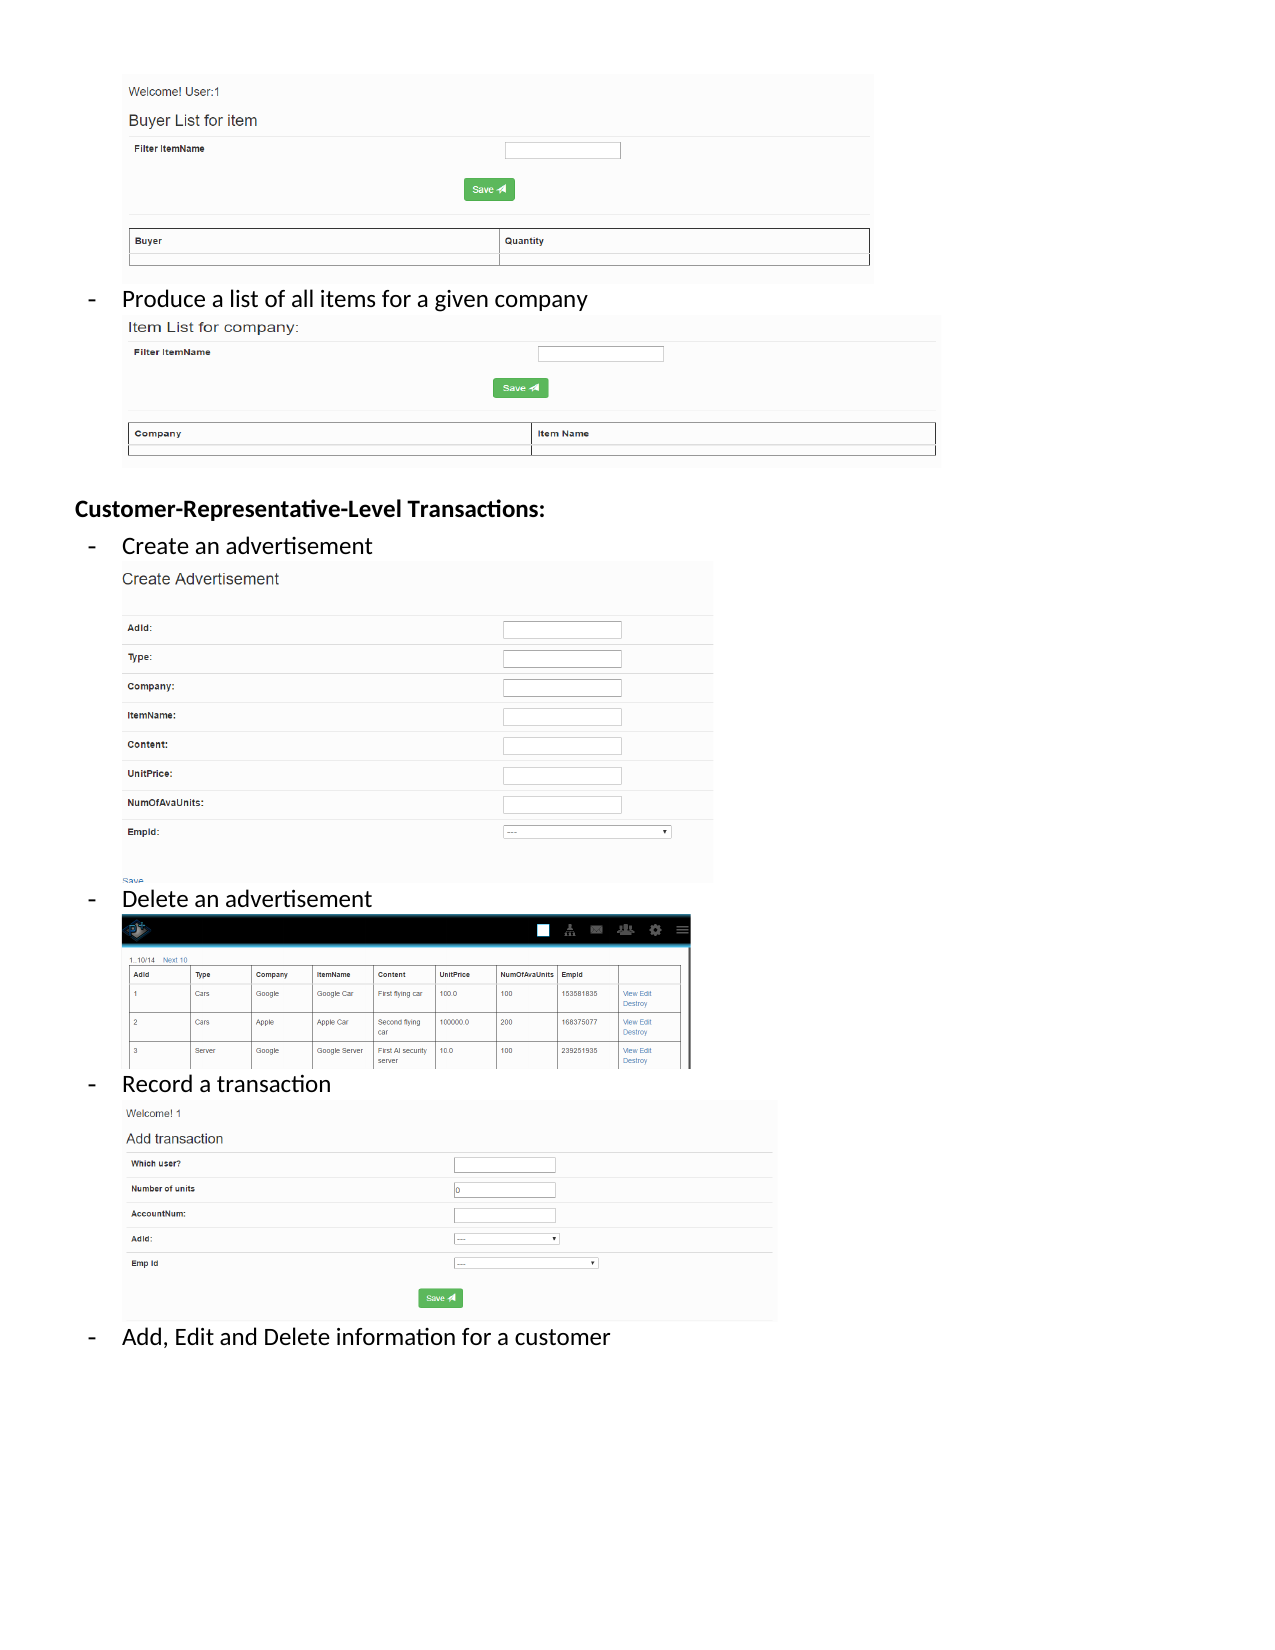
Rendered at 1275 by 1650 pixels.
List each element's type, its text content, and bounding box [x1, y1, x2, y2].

list Record a transaction [84, 1069, 1200, 1100]
list Create an advertisement [84, 530, 1200, 562]
list Add, Edit and Delete information for a customer [84, 1321, 1200, 1353]
list Produce a list of all items for a given company [84, 283, 1200, 315]
text Customer-Representative-Level Transactions: [75, 493, 1200, 523]
list Delete an advertisement [84, 883, 1200, 914]
